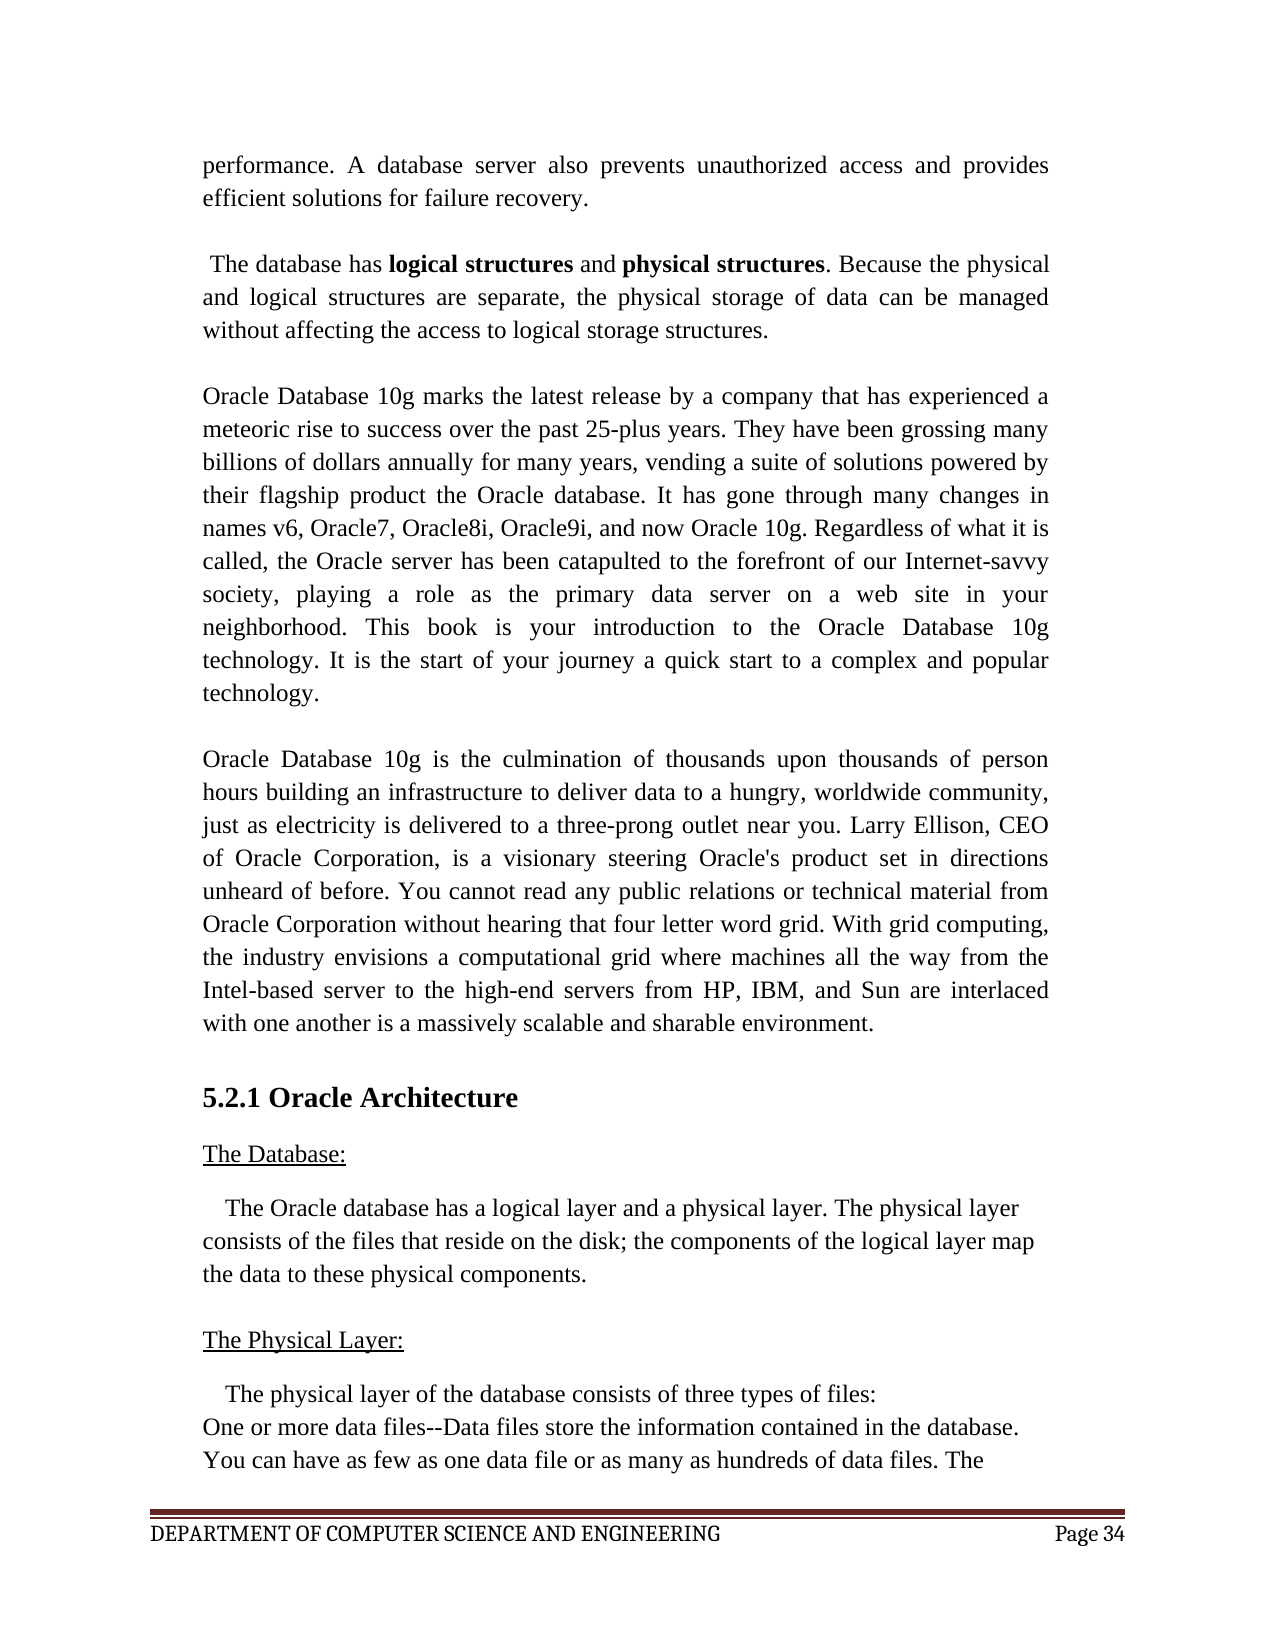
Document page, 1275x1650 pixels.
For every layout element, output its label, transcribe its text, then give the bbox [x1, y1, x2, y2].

list 5.2.1 Oracle Architecture [202, 1080, 1050, 1114]
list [202, 150, 1050, 212]
text The Oracle database has a logical layer and a physical layer. The physical layer consists of the files that reside on the disk; the components of the logical layer map the data to these physical components. The Physical Layer: [202, 1193, 1050, 1354]
list Oracle Database 10g marks the latest release by a company that has experienced a meteoric rise to success over the past 25-plus years. They have been grossing many billions of dollars annually for many years, vending a suite of solutions powered by their flagship product the Oracle database. It has gone through many changes in names v6, Oracle7, Oracle8i, Oracle9i, and now Oracle 10g. Regardless of what it is called, the Oracle server has been catapulted to the forefront of our Internet-savvy society, playing a role as the primary data server on a web site in your neighborhood. This book is your introduction to the Oracle Database 10g technology. It is the start of your journey a quick start to a complex and popular technology. [202, 381, 1050, 707]
list Oracle Database 10g is the culmination of thousands upon thousands of person hours building an infrastructure to deliver data to a hungry, worldwide community, just as electricity is delivered to a three-prong outlet near you. Larry Ellison, CEO of Oracle Corporation, is a visionary steering Oracle's product set in directions unheard of before. You cannot read any public relations or technical material from Oracle Corporation without hearing that four letter word grid. With grid computing, the industry envisions a computational grid where machines all the way from the Intel-based server to the high-end servers from HP, IBM, and Sun are interlaced with one another is a massively scalable and sharable environment. [202, 744, 1050, 1037]
text The Database: [202, 1139, 1050, 1168]
list The database has logical structures and physical structures. Because the physical and logical structures are separate, the physical storage of data can be managed without affecting the access to logical storage structures. [202, 249, 1050, 344]
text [202, 1379, 1050, 1474]
